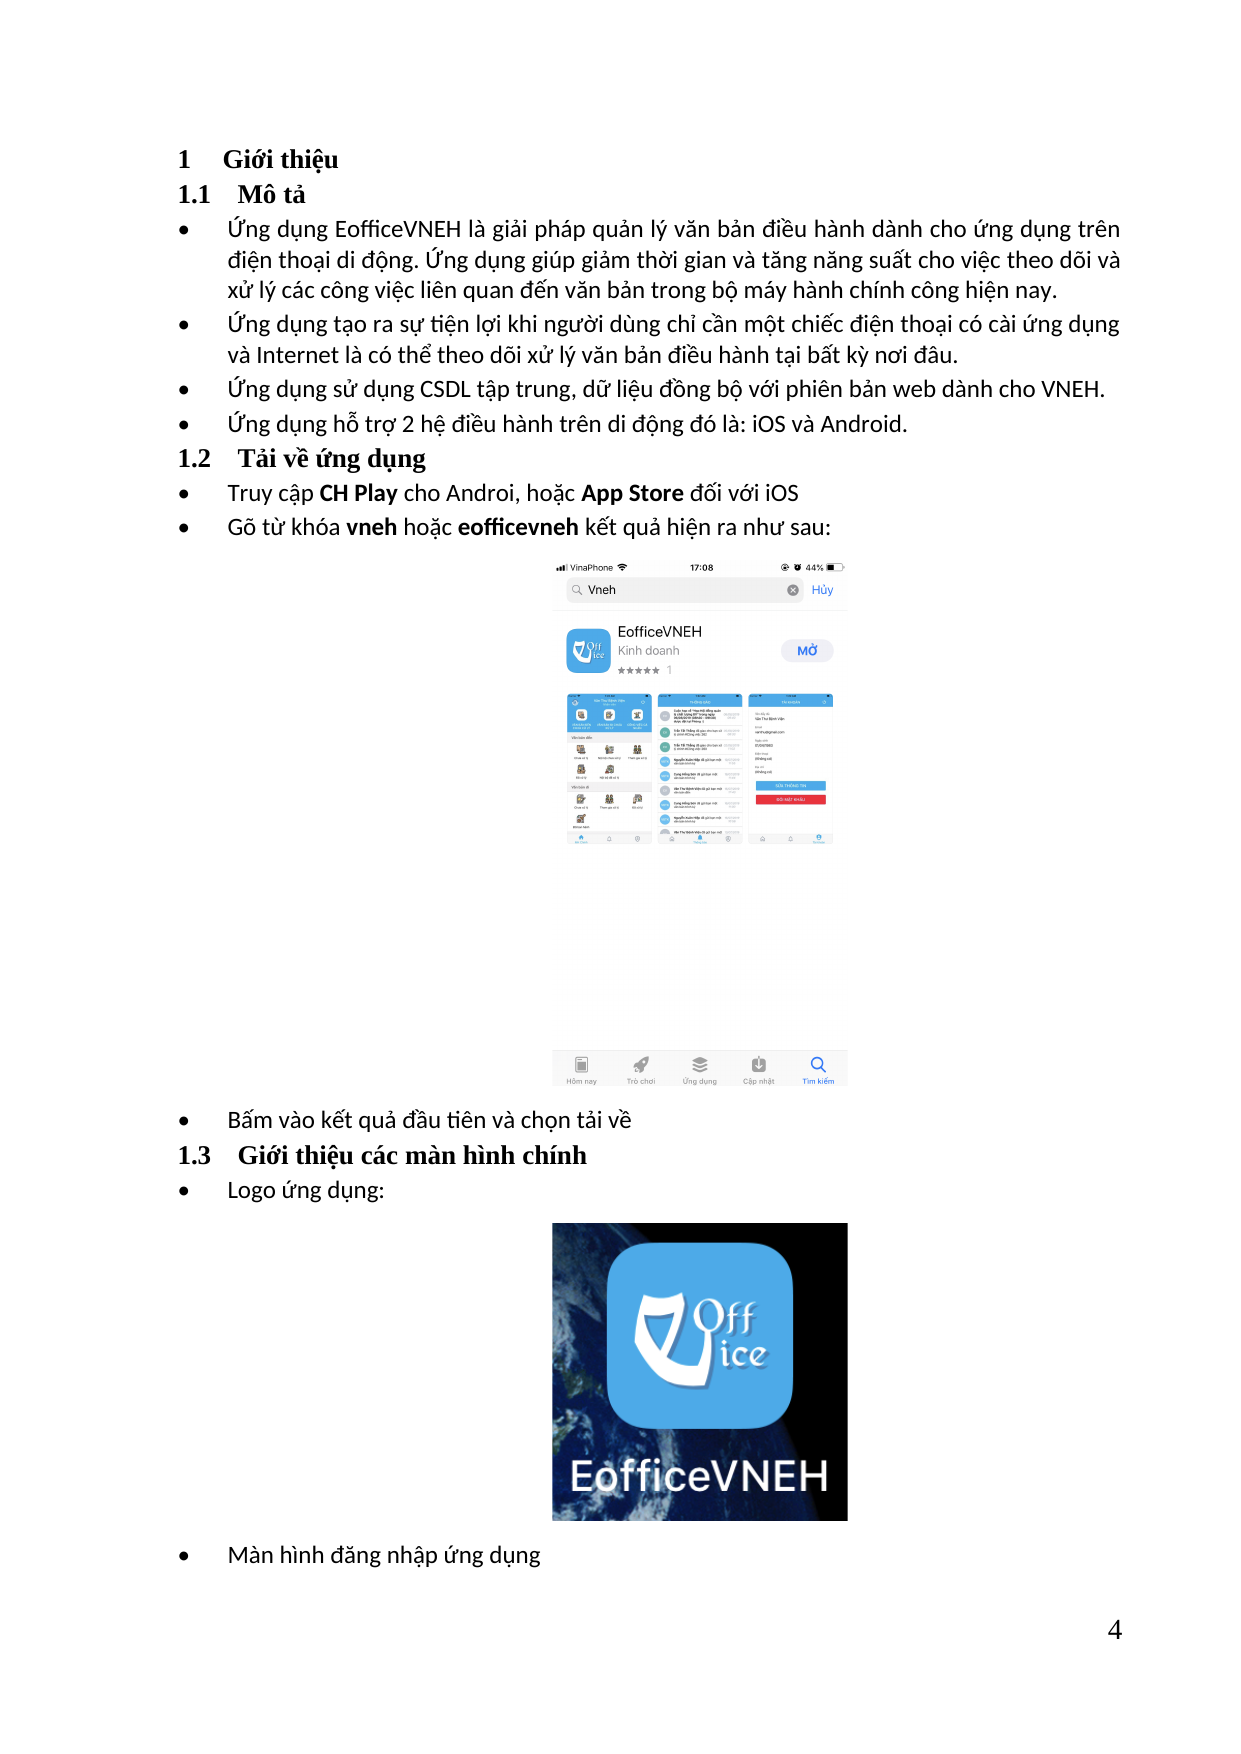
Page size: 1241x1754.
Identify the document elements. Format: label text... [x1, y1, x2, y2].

subtitle Giới thiệu các màn hình chính [177, 1139, 1122, 1170]
list Ứng dụng hỗ trợ 2 hệ điều hành trên di động đó là: iOS và Android. [177, 408, 1122, 438]
picture [552, 560, 848, 1086]
subtitle Mô tả [177, 178, 1122, 209]
list Logo ứng dụng: [177, 1174, 1122, 1204]
list Gõ từ khóa vneh hoặc eofficevneh kết quả hiện ra như sau: [177, 512, 1122, 542]
list Màn hình đăng nhập ứng dụng [177, 1539, 1122, 1570]
picture [552, 1223, 848, 1521]
list Ứng dụng sử dụng CSDL tập trung, dữ liệu đồng bộ với phiên bản web dành cho VNEH. [177, 373, 1122, 404]
list Ứng dụng EofficeVNEH là giải pháp quản lý văn bản điều hành dành cho ứng dụng trên điện thoại di động. Ứng dụng giúp giảm thời gian và tăng năng suất cho việc theo dõi và xử lý các công việc liên quan đến văn bản trong bộ máy hành chính công hiện nay. [177, 213, 1122, 305]
subtitle Tải về ứng dụng [177, 442, 1122, 473]
subtitle Giới thiệu [177, 143, 1122, 174]
list Truy cập CH Play cho Androi, hoặc App Store đối với iOS [177, 477, 1122, 508]
list Ứng dụng tạo ra sự tiện lợi khi người dùng chỉ cần một chiếc điện thoại có cài ứng dụng và Internet là có thể theo dõi xử lý văn bản điều hành tại bất kỳ nơi đâu. [177, 309, 1122, 370]
list Bấm vào kết quả đầu tiên và chọn tải về [177, 1104, 1122, 1135]
